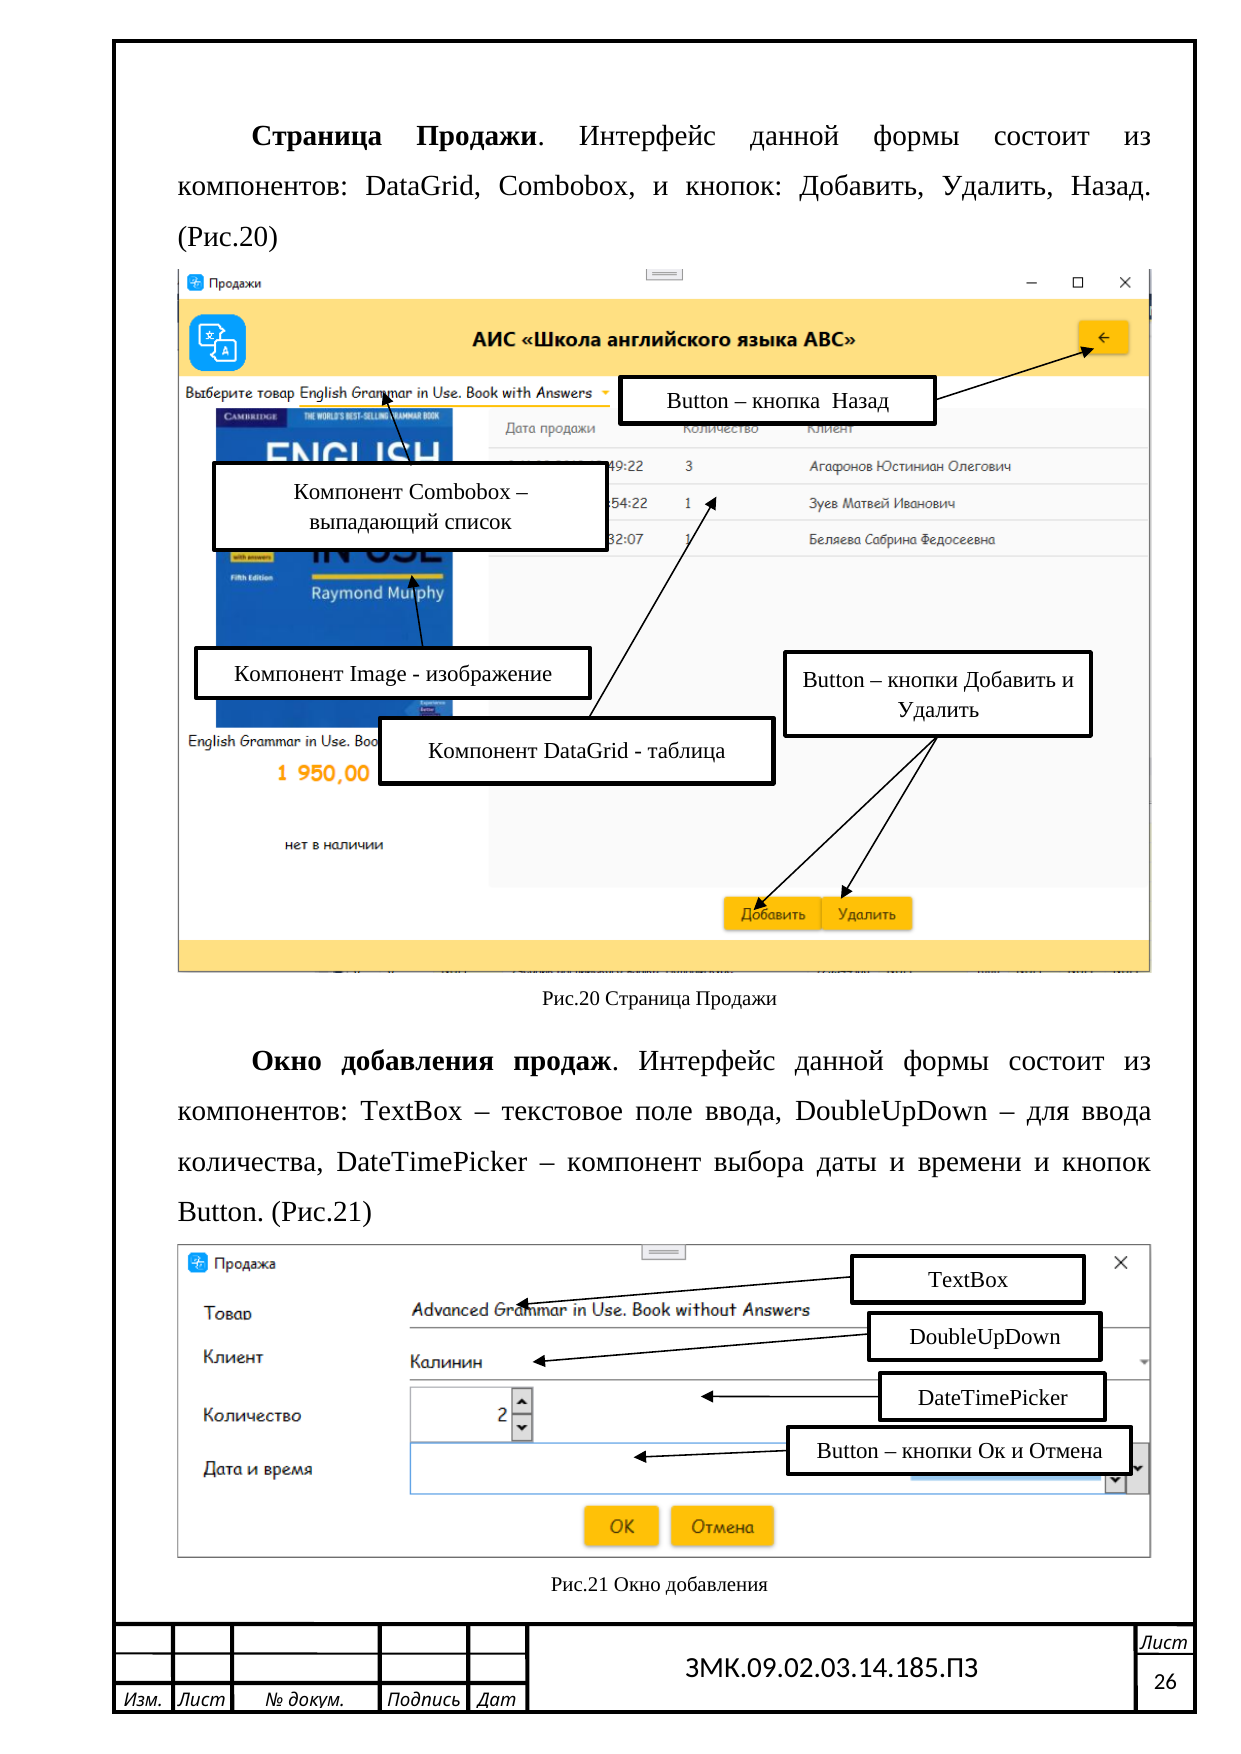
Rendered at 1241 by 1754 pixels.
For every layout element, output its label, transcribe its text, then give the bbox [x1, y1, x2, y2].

text Окно добавления продаж. Интерфейс данной формы состоит из компонентов: TextBox – текстовое поле ввода, DoubleUpDown – для ввода количества, DateTimePicker – компонент выбора даты и времени и кнопок Button. (Рис.21) [177, 1043, 1152, 1227]
text Рис.21 Окно добавления [177, 1571, 1141, 1596]
picture [177, 1244, 1152, 1558]
text Страница Продажи. Интерфейс данной формы состоит из компонентов: DataGrid, Combobox, и кнопок: Добавить, Удалить, Назад. (Рис.20) [177, 118, 1152, 252]
picture [177, 269, 1152, 973]
text Рис.20 Страница Продажи [177, 986, 1141, 1010]
